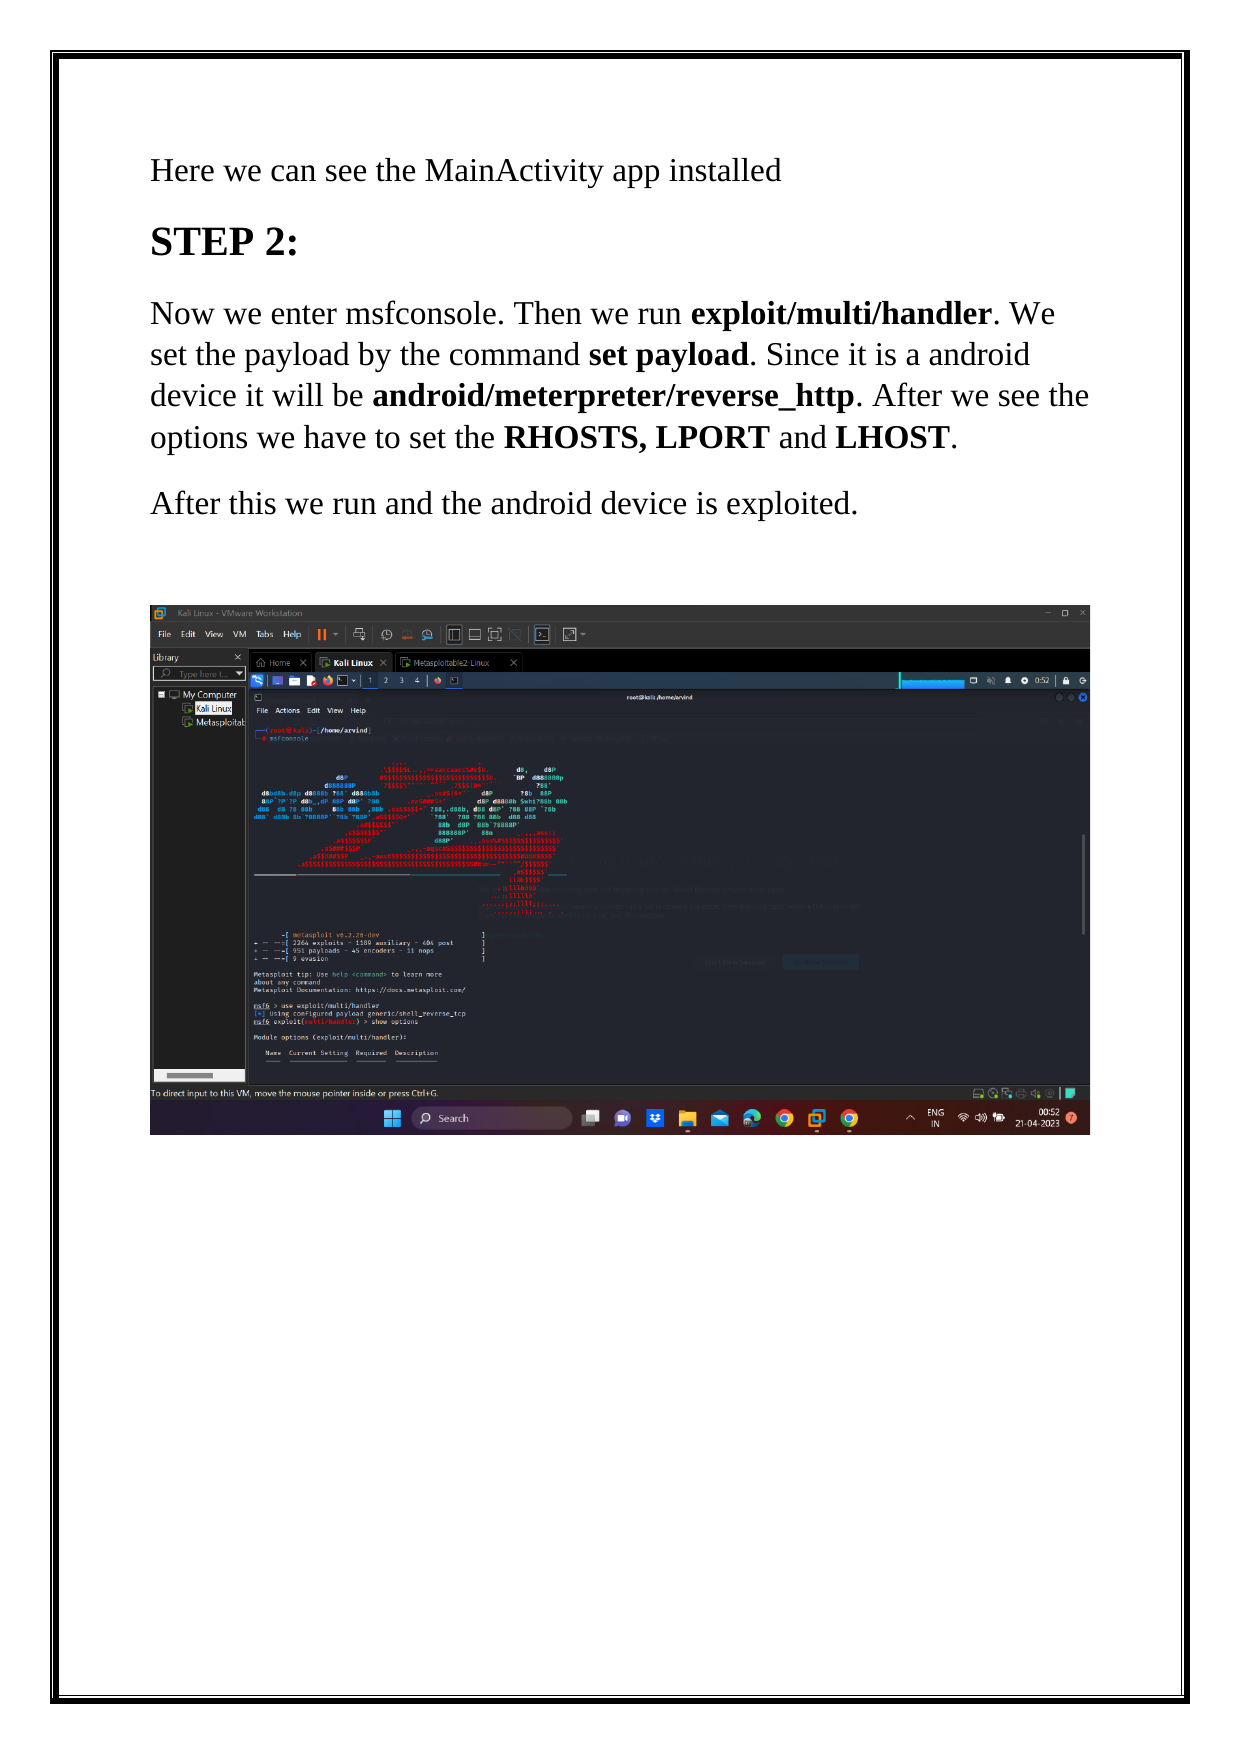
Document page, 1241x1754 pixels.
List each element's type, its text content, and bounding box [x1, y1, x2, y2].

text After this we run and the android device is exploited. [150, 483, 1090, 522]
text Here we can see the MainActivity app installed [150, 150, 1090, 188]
picture [150, 605, 1091, 1135]
text STEP 2: [150, 216, 1090, 264]
text Now we enter msfconsole. Then we run exploit/multi/handler. We set the payload by the command set payload. Since it is a android device it will be android/meterpreter/reverse_http. After we see the options we have to set the RHOSTS, LPORT and LHOST. [150, 293, 1090, 455]
